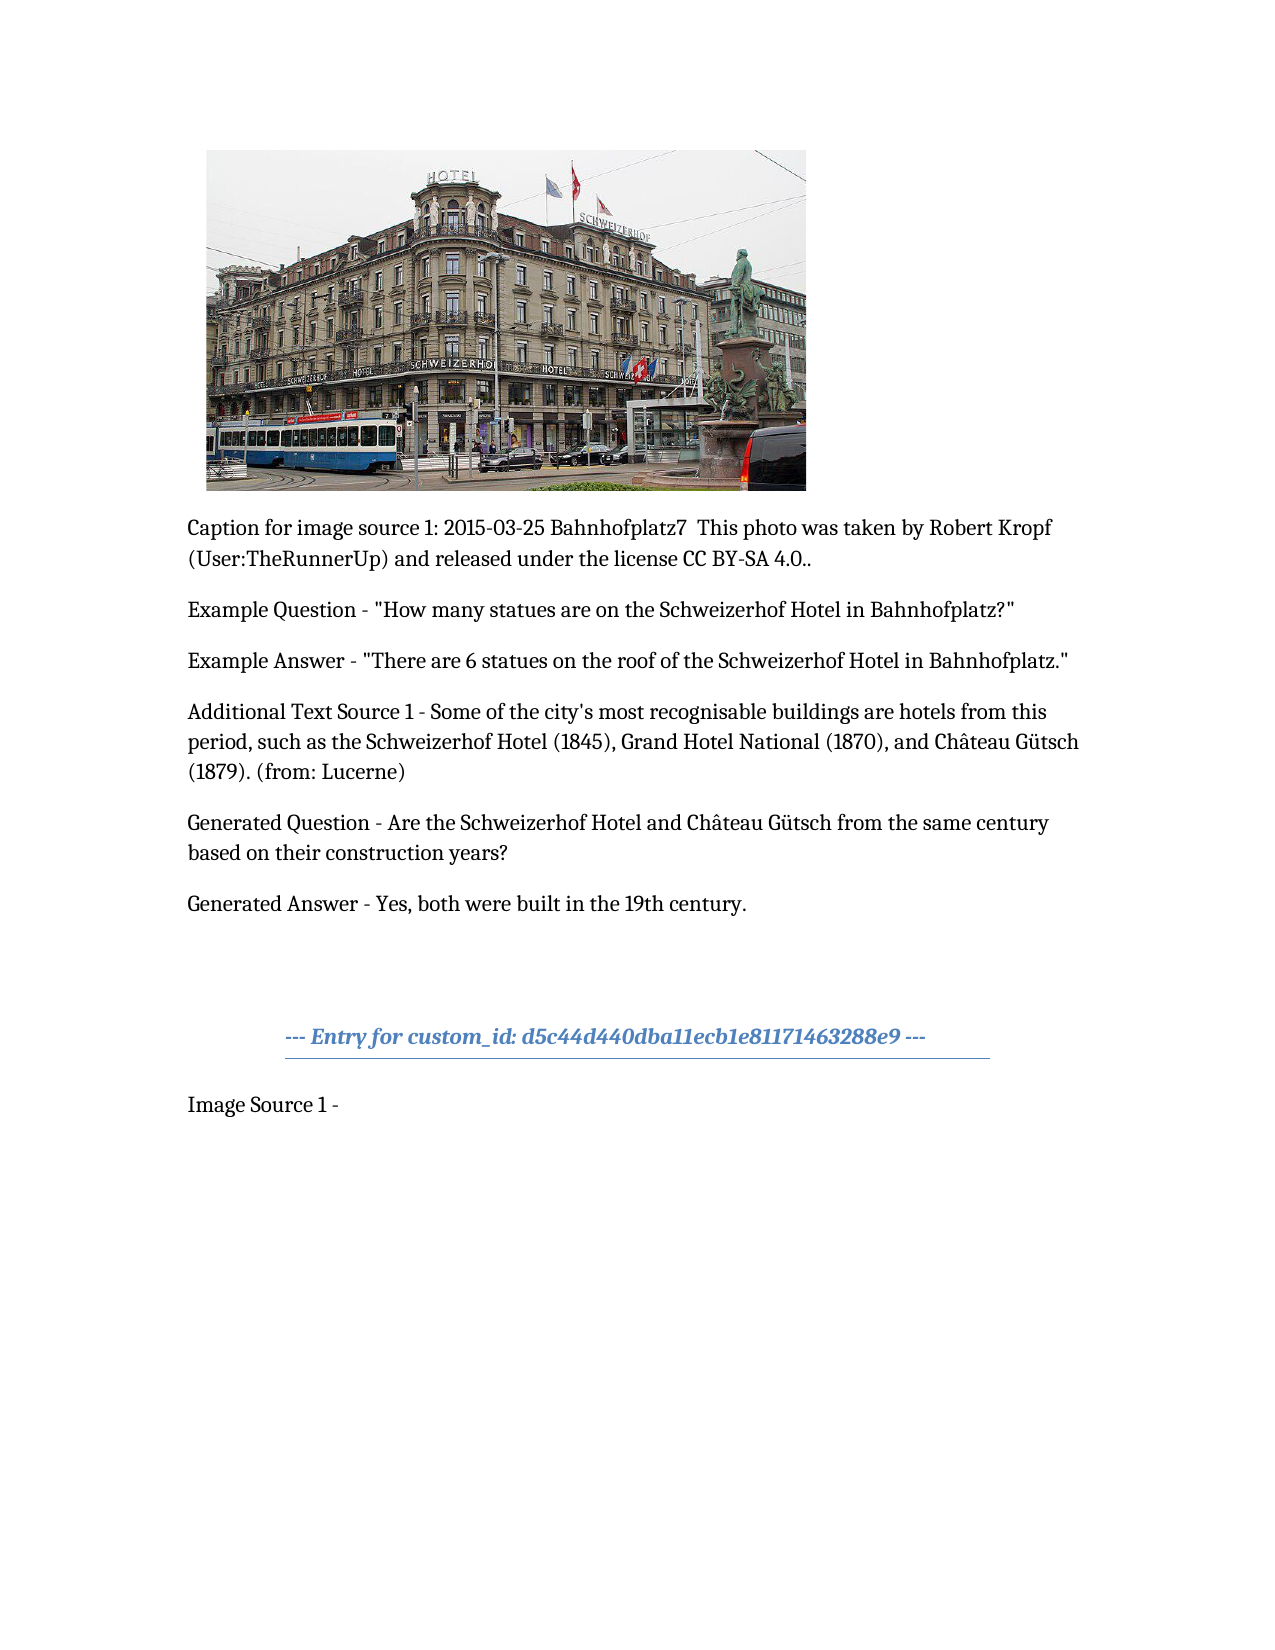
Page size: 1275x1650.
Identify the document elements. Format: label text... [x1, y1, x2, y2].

text Additional Text Source 1 - Some of the city's most recognisable buildings are hotels from this period, such as the Schweizerhof Hotel (1845), Grand Hotel National (1870), and Château Gütsch (1879). (from: Lucerne) [187, 698, 1087, 785]
picture [206, 150, 807, 491]
text Image Source 1 - [187, 1092, 1087, 1119]
text Caption for image source 1: 2015-03-25 Bahnhofplatz7 This photo was taken by Robert Kropf (User:TheRunnerUp) and released under the license CC BY-SA 4.0.. [187, 515, 1087, 572]
text Example Question - "How many statues are on the Schweizerhof Hotel in Bahnhofplatz?" [187, 596, 1087, 623]
text Example Answer - "There are 6 statues on the roof of the Schweizerhof Hotel in Bahnhofplatz." [187, 647, 1087, 674]
text Generated Answer - Yes, both were built in the 19th century. [187, 891, 1087, 918]
text Generated Question - Are the Schweizerhof Hotel and Château Gütsch from the same century based on their construction years? [187, 810, 1087, 867]
text --- Entry for custom_id: d5c44d440dba11ecb1e81171463288e9 --- [285, 1023, 990, 1058]
